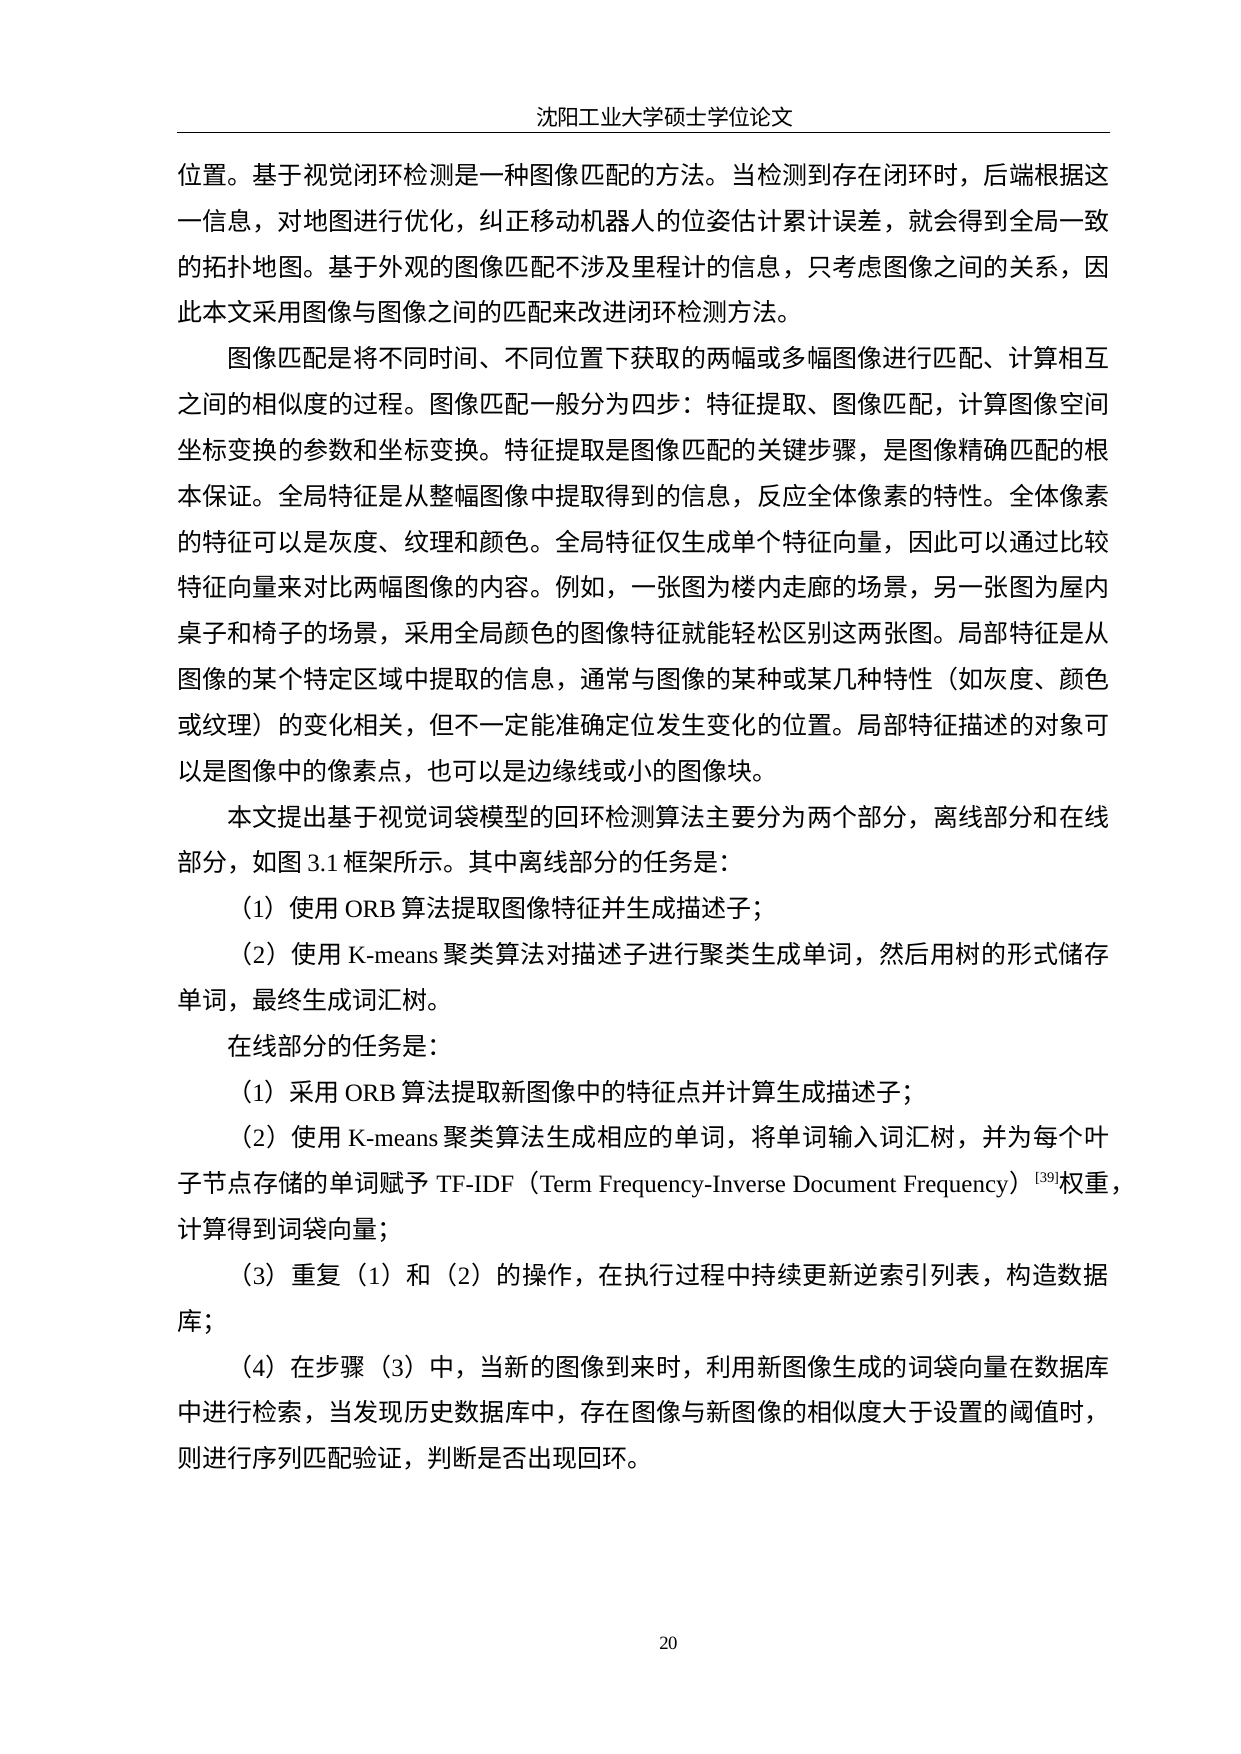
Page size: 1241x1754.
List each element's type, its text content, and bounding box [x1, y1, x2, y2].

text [177, 148, 1110, 331]
text （4）在步骤（3）中，当新的图像到来时，利用新图像生成的词袋向量在数据库中进行检索，当发现历史数据库中，存在图像与新图像的相似度大于设置的阈值时，则进行序列匹配验证，判断是否出现回环。 [177, 1339, 1110, 1477]
text （2）使用K-means聚类算法对描述子进行聚类生成单词，然后用树的形式储存单词，最终生成词汇树。 [177, 927, 1110, 1018]
text （1）采用ORB算法提取新图像中的特征点并计算生成描述子； [177, 1064, 1110, 1110]
text （3）重复（1）和（2）的操作，在执行过程中持续更新逆索引列表，构造数据库； [177, 1248, 1110, 1339]
text 在线部分的任务是： [177, 1018, 1110, 1064]
text 本文提出基于视觉词袋模型的回环检测算法主要分为两个部分，离线部分和在线部分，如图3.1框架所示。其中离线部分的任务是： [177, 789, 1110, 881]
text （1）使用ORB算法提取图像特征并生成描述子； [177, 881, 1110, 927]
text （2）使用K-means聚类算法生成相应的单词，将单词输入词汇树，并为每个叶子节点存储的单词赋予TF-IDF（Term Frequency-Inverse Document Frequency）[39]权重，计算得到词袋向量； [177, 1110, 1110, 1248]
text 图像匹配是将不同时间、不同位置下获取的两幅或多幅图像进行匹配、计算相互之间的相似度的过程。图像匹配一般分为四步：特征提取、图像匹配，计算图像空间坐标变换的参数和坐标变换。特征提取是图像匹配的关键步骤，是图像精确匹配的根本保证。全局特征是从整幅图像中提取得到的信息，反应全体像素的特性。全体像素的特征可以是灰度、纹理和颜色。全局特征仅生成单个特征向量，因此可以通过比较特征向量来对比两幅图像的内容。例如，一张图为楼内走廊的场景，另一张图为屋内桌子和椅子的场景，采用全局颜色的图像特征就能轻松区别这两张图。局部特征是从图像的某个特定区域中提取的信息，通常与图像的某种或某几种特性（如灰度、颜色或纹理）的变化相关，但不一定能准确定位发生变化的位置。局部特征描述的对象可以是图像中的像素点，也可以是边缘线或小的图像块。 [177, 331, 1110, 789]
